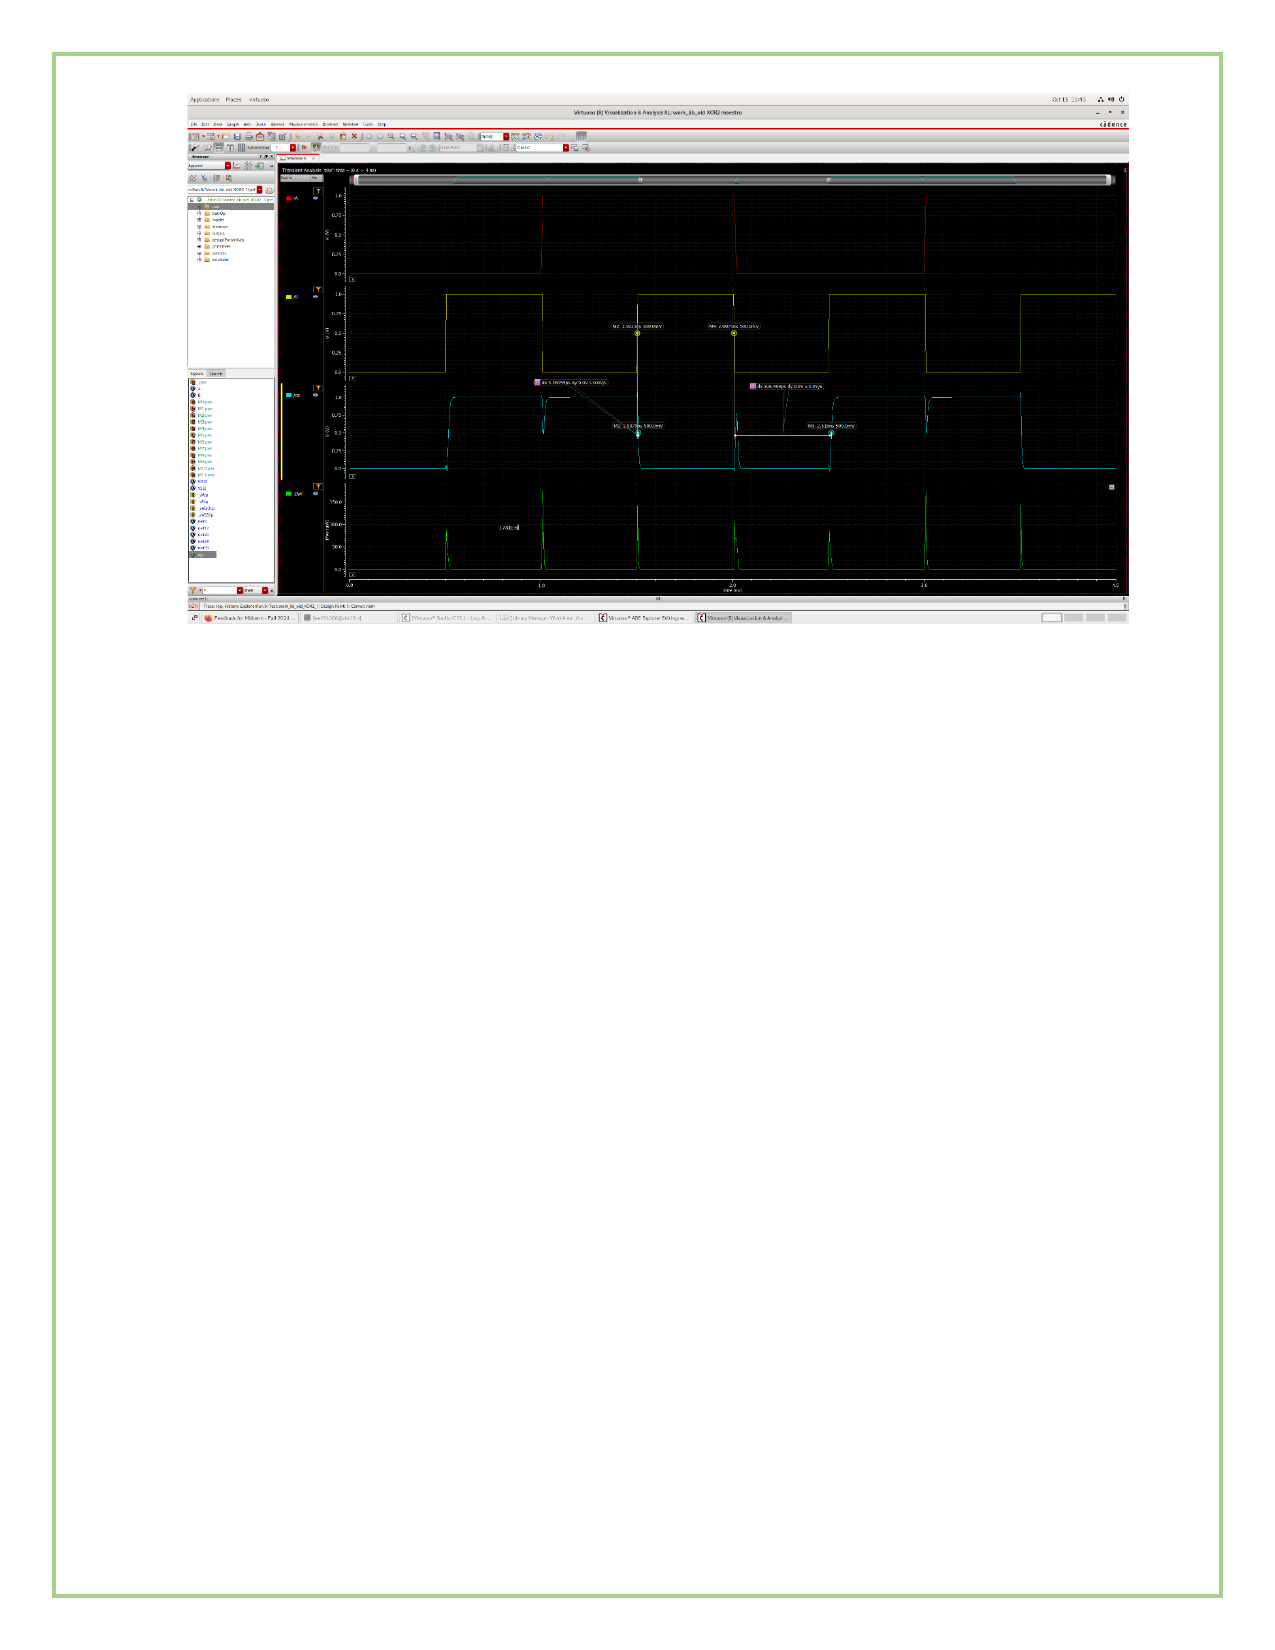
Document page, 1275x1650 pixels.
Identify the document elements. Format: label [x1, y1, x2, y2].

picture [187, 93, 1129, 624]
